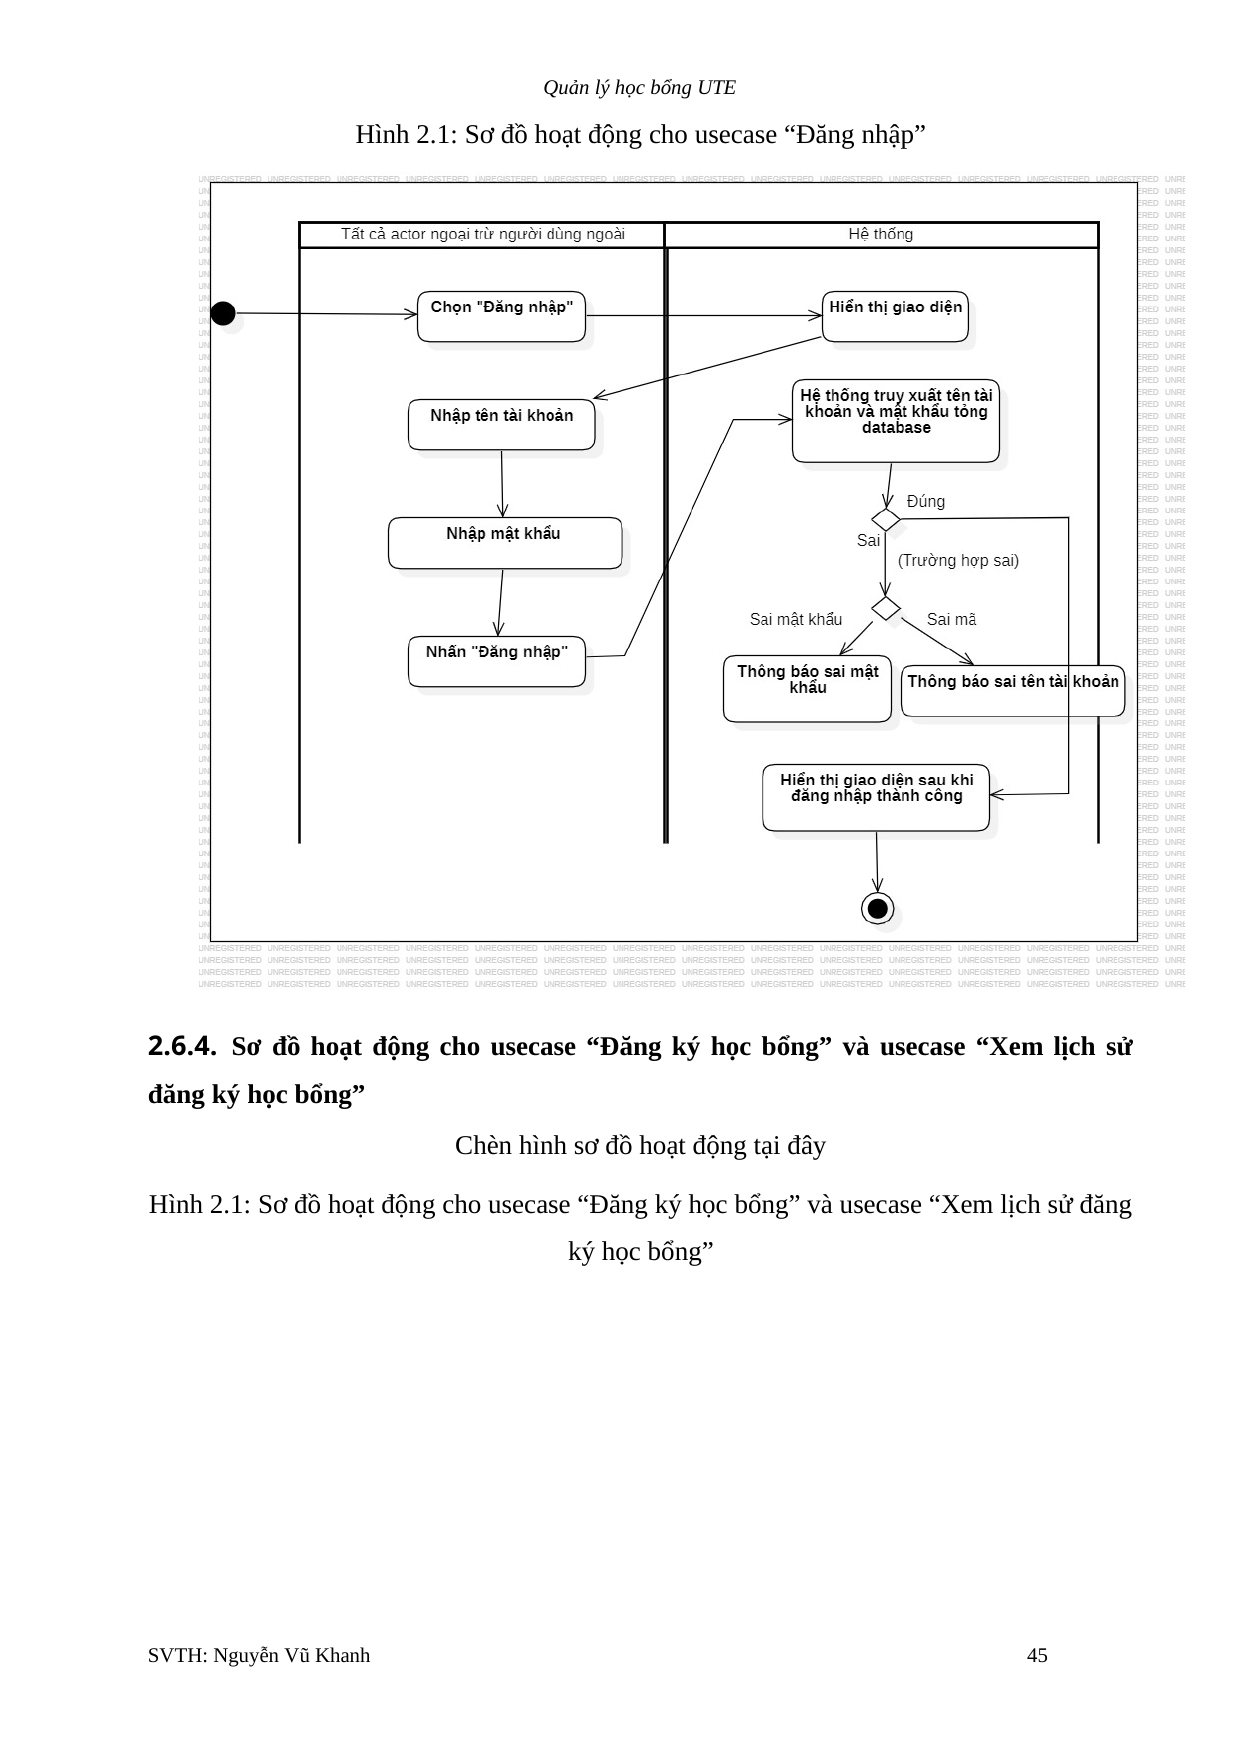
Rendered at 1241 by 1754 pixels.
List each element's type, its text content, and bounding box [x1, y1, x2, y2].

subtitle Sơ đồ hoạt động cho usecase “Đăng ký học bổng” và usecase “Xem lịch sử đăng ký học bổng” [148, 1188, 1134, 1266]
text Chèn hình sơ đồ hoạt động tại đây [148, 1129, 1134, 1161]
subtitle Sơ đồ hoạt động cho usecase “Đăng ký học bổng” và usecase “Xem lịch sử đăng ký học bổng” [148, 1026, 1134, 1110]
picture [198, 171, 1186, 990]
subtitle Sơ đồ hoạt động cho usecase “Đăng nhập” [148, 118, 1134, 149]
